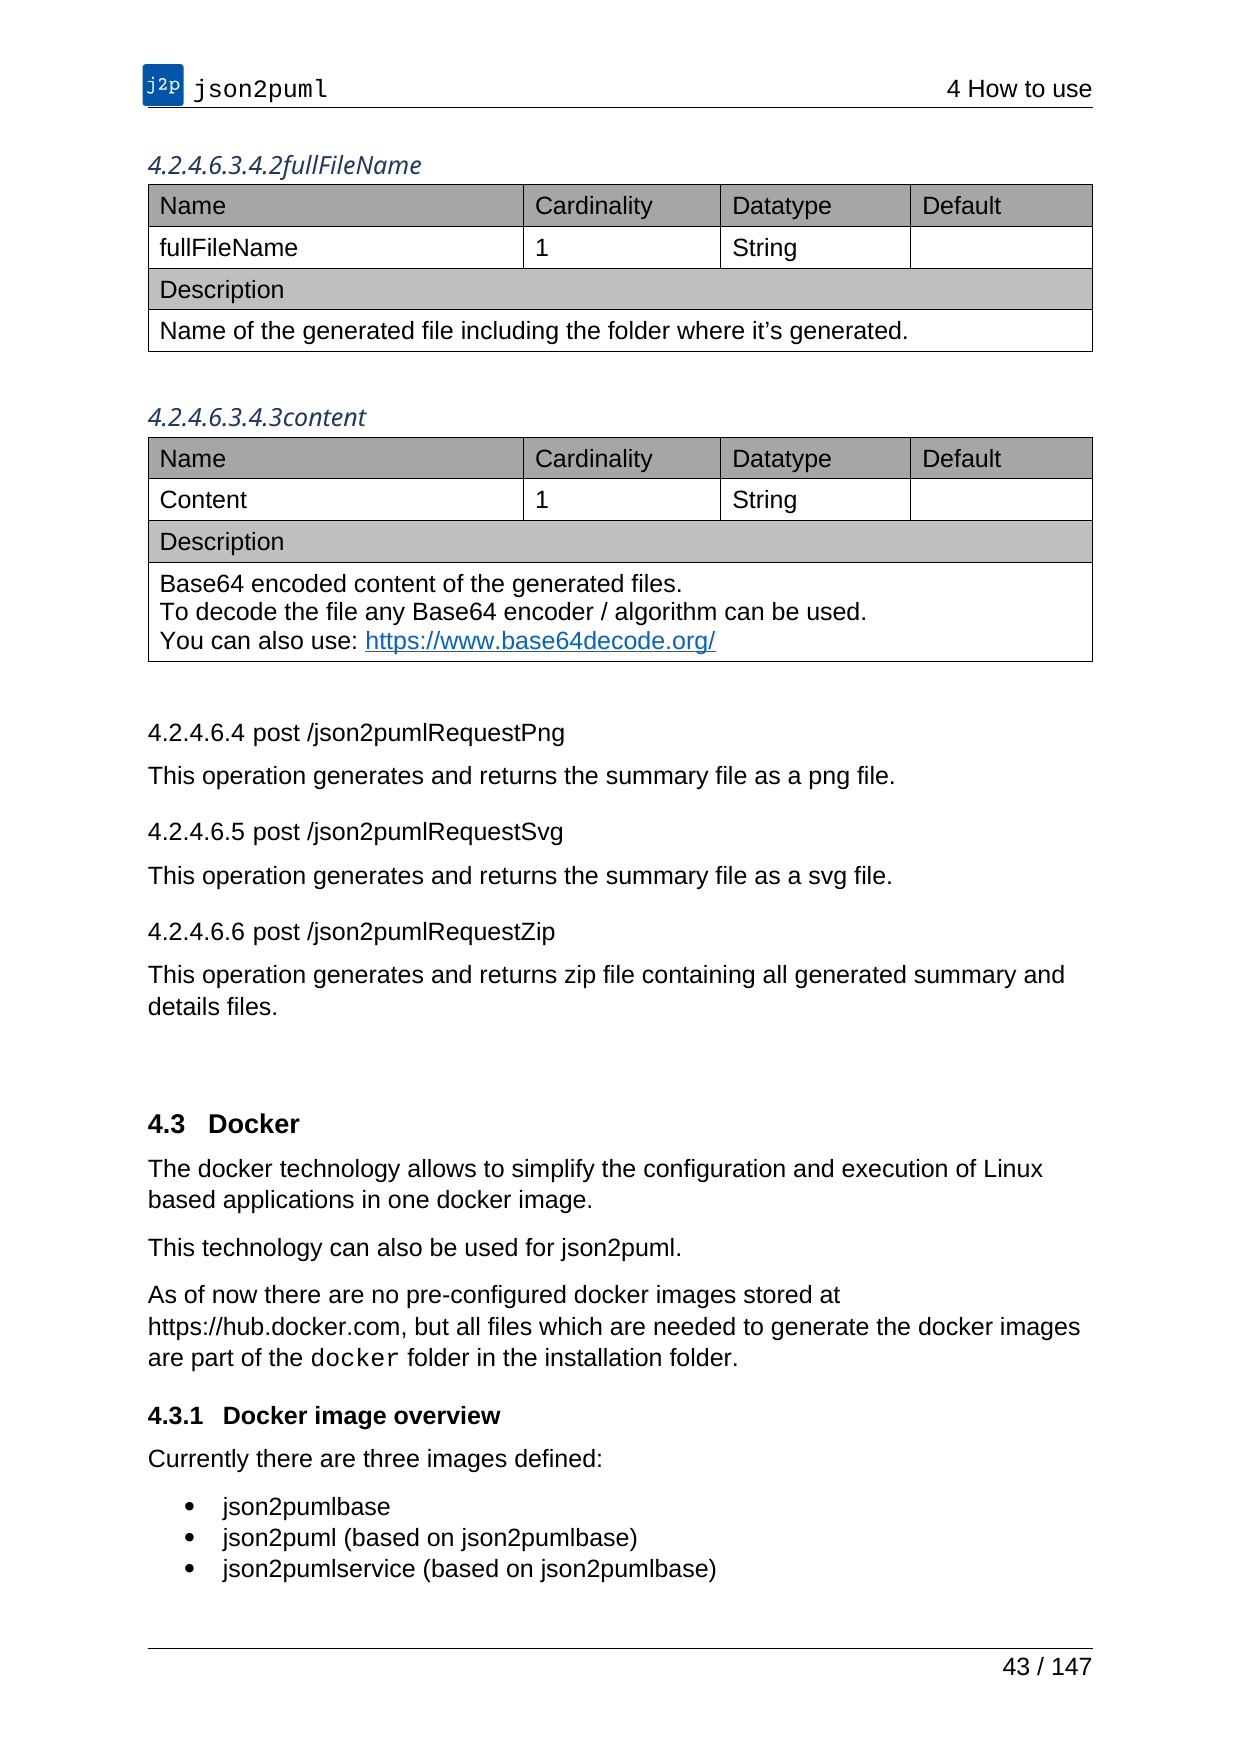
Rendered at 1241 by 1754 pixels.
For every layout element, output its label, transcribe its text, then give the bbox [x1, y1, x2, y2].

table_cell 1 [524, 227, 720, 268]
table_cell String [721, 479, 910, 520]
text This operation generates and returns the summary file as a svg file. [148, 861, 1093, 890]
table_cell 1 [524, 479, 720, 520]
table_header Default [911, 185, 1092, 226]
text As of now there are no pre-configured docker images stored at https://hub.docker.com, but all files which are needed to generate the docker images are part of the docker folder in the installation folder. [148, 1281, 1093, 1373]
list json2puml (based on json2pumlbase) [185, 1523, 1093, 1552]
table_header Datatype [721, 438, 910, 478]
table_header Cardinality [524, 185, 720, 226]
subtitle Docker [148, 1108, 1093, 1139]
subtitle fullFileName [148, 148, 1093, 182]
table_header Name [149, 185, 523, 226]
table_header Datatype [721, 185, 910, 226]
text This operation generates and returns zip file containing all generated summary and details files. [148, 961, 1093, 1020]
list json2pumlservice (based on json2pumlbase) [185, 1554, 1093, 1583]
table_cell [911, 227, 1092, 268]
table_cell String [721, 227, 910, 268]
table_header Default [911, 438, 1092, 478]
text The docker technology allows to simplify the configuration and execution of Linux based applications in one docker image. [148, 1154, 1093, 1214]
table_cell Description [149, 521, 1092, 562]
table_cell Name of the generated file including the folder where it’s generated. [149, 310, 1092, 351]
list json2pumlbase [185, 1492, 1093, 1521]
picture [142, 64, 184, 106]
table_cell Base64 encoded content of the generated files. To decode the file any Base64 encoder / algorithm can be used. You can also use: https://www.base64decode.org/ [149, 563, 1092, 661]
table_cell Description [149, 269, 1092, 309]
table_header Name [149, 438, 523, 478]
text This technology can also be used for json2puml. [148, 1233, 1093, 1262]
table_cell Content [149, 479, 523, 520]
subtitle post /json2pumlRequestZip [148, 917, 1093, 946]
subtitle content [148, 400, 1093, 434]
table_cell [911, 479, 1092, 520]
subtitle post /json2pumlRequestPng [148, 718, 1093, 747]
text Currently there are three images defined: [148, 1444, 1093, 1473]
subtitle Docker image overview [148, 1401, 1093, 1430]
subtitle post /json2pumlRequestSvg [148, 817, 1093, 846]
table_cell fullFileName [149, 227, 523, 268]
table_header Cardinality [524, 438, 720, 478]
text This operation generates and returns the summary file as a png file. [148, 761, 1093, 790]
